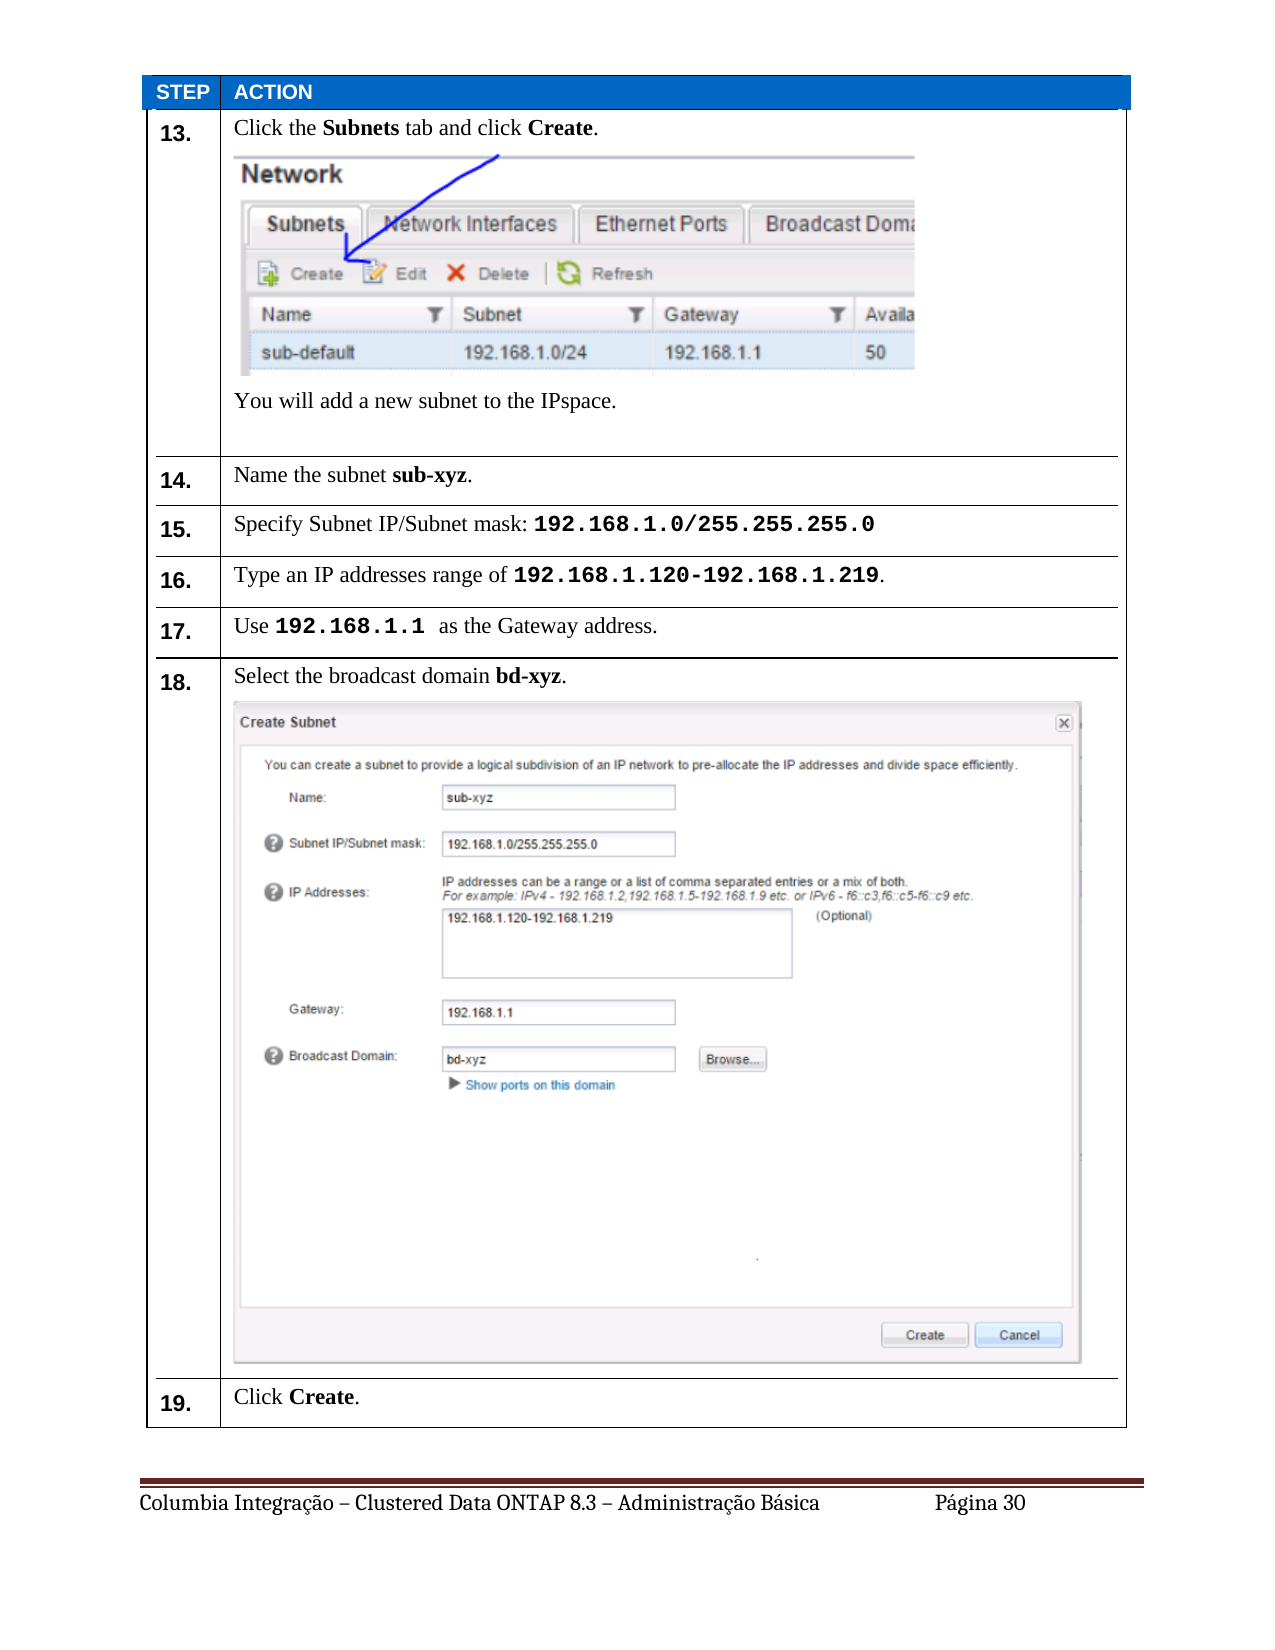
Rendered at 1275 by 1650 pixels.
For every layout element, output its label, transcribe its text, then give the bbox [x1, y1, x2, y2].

table_cell Click Create. [221, 1378, 1126, 1427]
table_cell 13. [148, 109, 220, 456]
table_cell 16. [148, 556, 220, 607]
table_cell Name the subnet sub-xyz. [221, 456, 1126, 505]
picture [233, 153, 915, 376]
table_cell 14. [148, 456, 220, 505]
table_cell Use 192.168.1.1 as the Gateway address. [221, 607, 1126, 657]
table_cell Select the broadcast domain bd-xyz. [221, 657, 1126, 1378]
table_header STEP [152, 76, 220, 109]
table_cell 15. [148, 505, 220, 556]
table_header ACTION [221, 76, 1122, 109]
table_cell 19. [148, 1378, 220, 1427]
table_cell Specify Subnet IP/Subnet mask: 192.168.1.0/255.255.255.0 [221, 505, 1126, 556]
table_cell 17. [148, 607, 220, 657]
picture [233, 701, 1083, 1364]
table_cell Click the Subnets tab and click Create. You will add a new subnet to the IPspace. [221, 109, 1126, 456]
table_cell Type an IP addresses range of 192.168.1.120-192.168.1.219. [221, 556, 1126, 607]
table_cell 18. [148, 657, 220, 1378]
